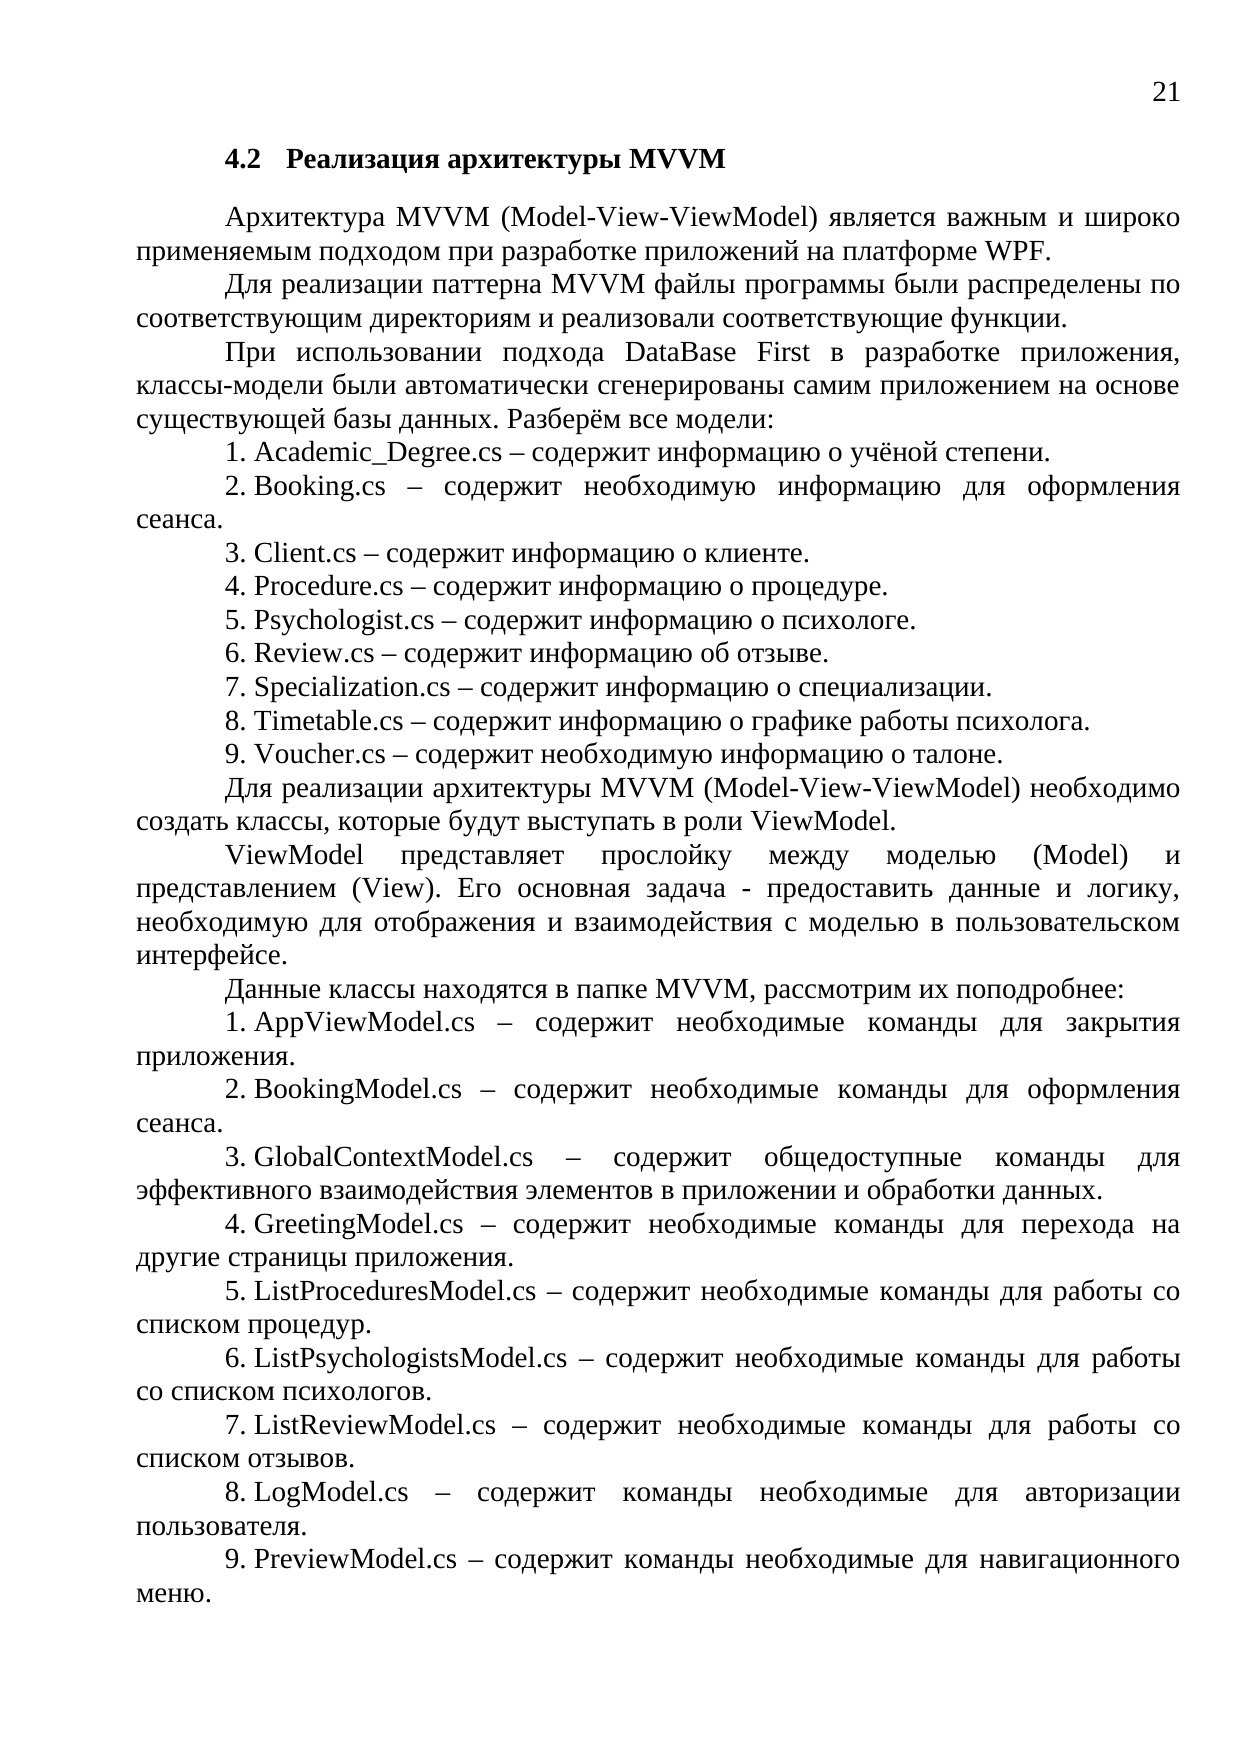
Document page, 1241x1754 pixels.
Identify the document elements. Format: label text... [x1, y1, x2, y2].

list Booking.cs – содержит необходимую информацию для оформления сеанса. [136, 468, 1181, 535]
text Архитектура MVVM (Model-View-ViewModel) является важным и широко применяемым подходом при разработке приложений на платформе WPF. [136, 199, 1181, 267]
list GreetingModel.cs – содержит необходимые команды для перехода на другие страницы приложения. [136, 1206, 1181, 1273]
list LogModel.cs – содержит команды необходимые для авторизации пользователя. [136, 1474, 1181, 1541]
list AppViewModel.cs – содержит необходимые команды для закрытия приложения. [136, 1004, 1181, 1072]
list GlobalContextModel.cs – содержит общедоступные команды для эффективного взаимодействия элементов в приложении и обработки данных. [136, 1139, 1181, 1206]
list Review.cs – содержит информацию об отзыве. [136, 636, 1181, 669]
list Procedure.cs – содержит информацию о процедуре. [136, 568, 1181, 602]
list Timetable.cs – содержит информацию о графике работы психолога. [136, 703, 1181, 736]
list PreviewModel.cs – содержит команды необходимые для навигационного меню. [136, 1541, 1181, 1608]
list ListReviewModel.cs – содержит необходимые команды для работы со списком отзывов. [136, 1407, 1181, 1474]
text Для реализации архитектуры MVVM (Model-View-ViewModel) необходимо создать классы, которые будут выступать в роли ViewModel. [136, 770, 1181, 837]
list Voucher.cs – содержит необходимую информацию о талоне. [136, 736, 1181, 770]
text ViewModel представляет прослойку между моделью (Model) и представлением (View). Его основная задача - предоставить данные и логику, необходимую для отображения и взаимодействия с моделью в пользовательском интерфейсе. [136, 837, 1181, 971]
text Для реализации паттерна MVVM файлы программы были распределены по соответствующим директориям и реализовали соответствующие функции. [136, 267, 1181, 334]
list Specialization.cs – содержит информацию о специализации. [136, 669, 1181, 703]
subtitle Реализация архитектуры MVVM [136, 141, 1181, 174]
text Данные классы находятся в папке MVVM, рассмотрим их поподробнее: [136, 971, 1181, 1004]
list Academic_Degree.cs – содержит информацию о учёной степени. [136, 434, 1181, 468]
list Psychologist.cs – содержит информацию о психологе. [136, 602, 1181, 636]
list BookingModel.cs – содержит необходимые команды для оформления сеанса. [136, 1072, 1181, 1139]
text При использовании подхода DataBase First в разработке приложения, классы-модели были автоматически сгенерированы самим приложением на основе существующей базы данных. Разберём все модели: [136, 334, 1181, 434]
list Client.cs – содержит информацию о клиенте. [136, 535, 1181, 568]
list ListPsychologistsModel.cs – содержит необходимые команды для работы со списком психологов. [136, 1340, 1181, 1407]
list ListProceduresModel.cs – содержит необходимые команды для работы со списком процедур. [136, 1273, 1181, 1340]
